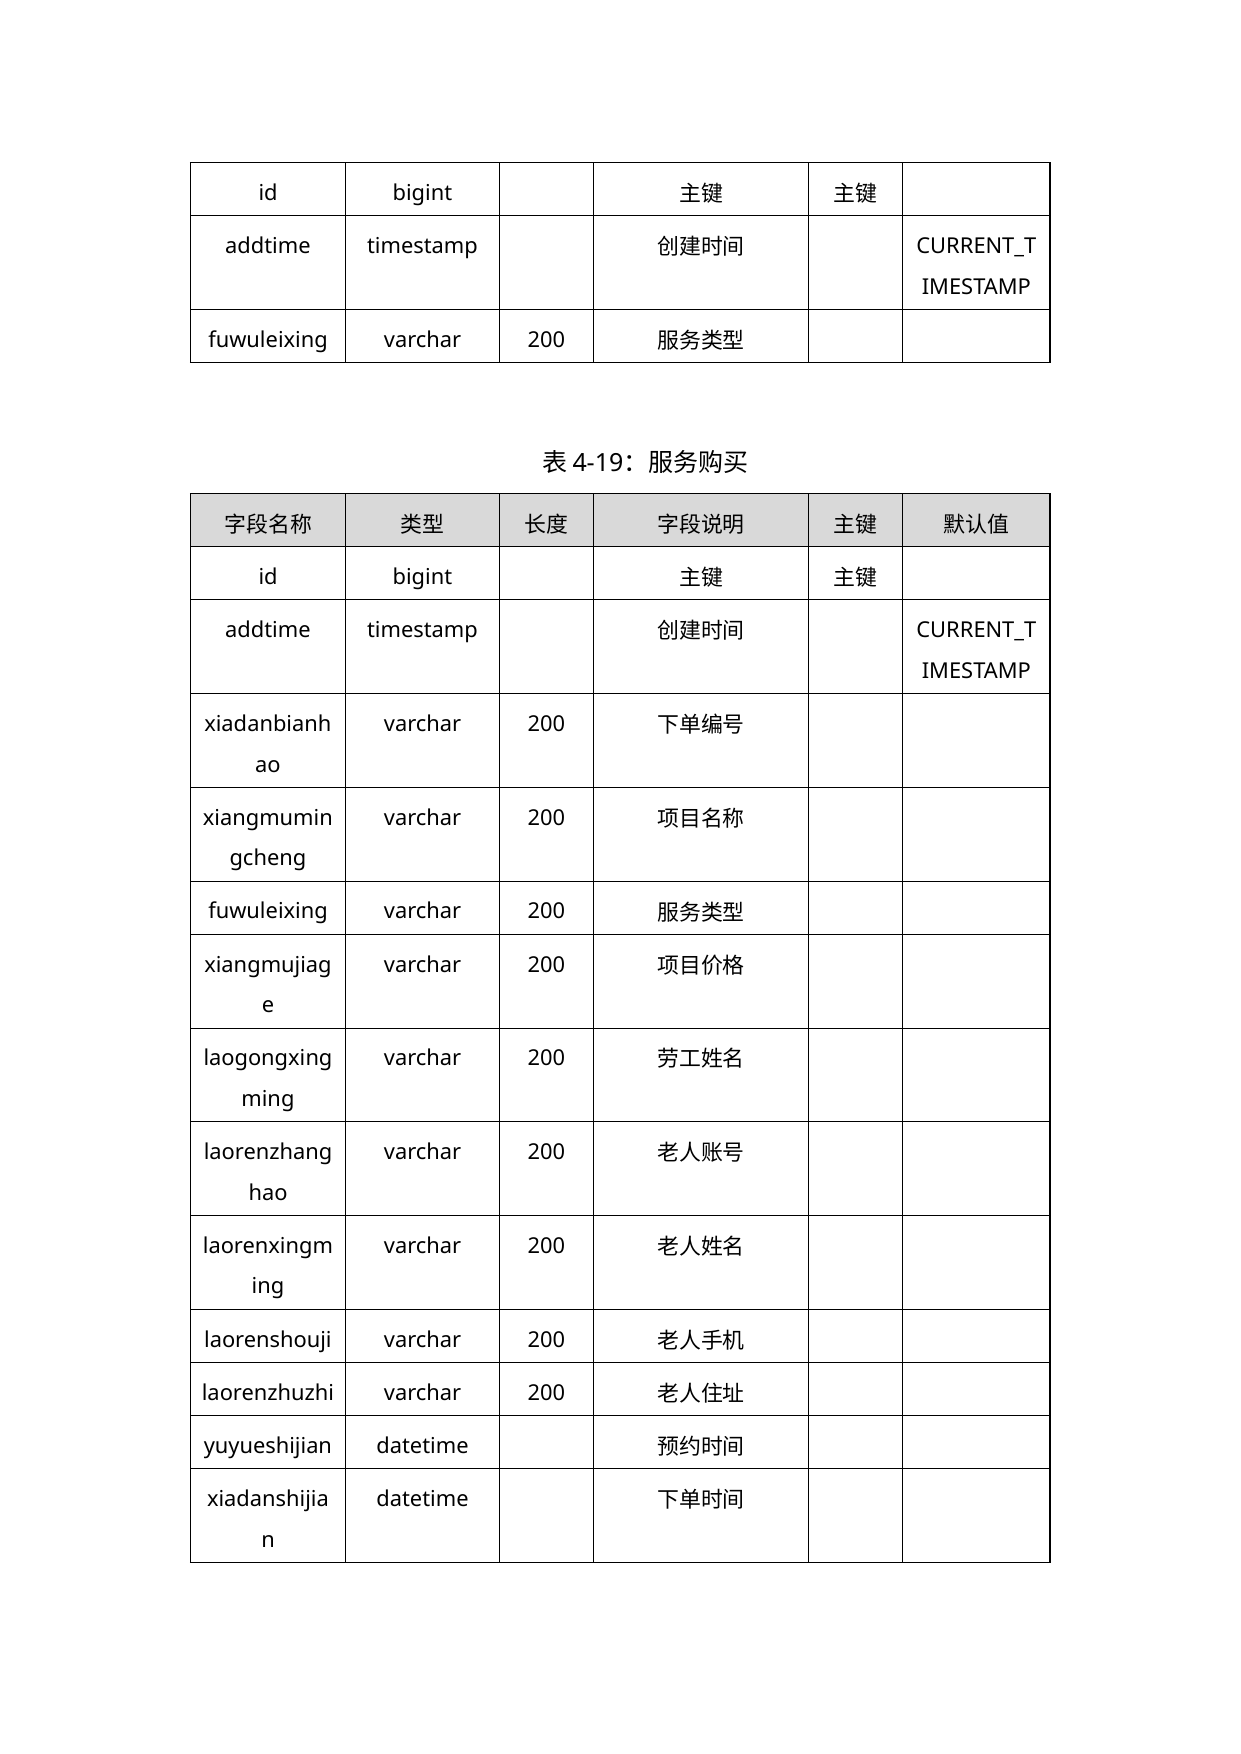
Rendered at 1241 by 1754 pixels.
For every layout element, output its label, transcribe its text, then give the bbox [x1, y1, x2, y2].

table_cell varchar [346, 882, 499, 934]
table_cell CURRENT_TIMESTAMP [903, 216, 1049, 309]
table_cell varchar [346, 1363, 499, 1415]
table_cell CURRENT_TIMESTAMP [903, 600, 1049, 693]
table_cell 200 [500, 1122, 593, 1215]
table_cell [500, 216, 593, 309]
table_cell 200 [500, 310, 593, 362]
table_cell [903, 1363, 1049, 1415]
table_cell bigint [346, 163, 499, 215]
table_cell [809, 1469, 902, 1562]
text 表4-19：服务购买 [187, 428, 1053, 493]
table_cell xiadanbianhao [191, 694, 345, 787]
table_cell 主键 [809, 547, 902, 599]
table_header 主键 [809, 494, 902, 546]
table_cell [903, 310, 1049, 362]
table_cell addtime [191, 216, 345, 309]
table_cell laorenxingming [191, 1216, 345, 1309]
table_cell varchar [346, 1122, 499, 1215]
table_cell 下单时间 [594, 1469, 808, 1562]
table_cell 200 [500, 788, 593, 881]
table_cell timestamp [346, 216, 499, 309]
table_cell laorenshouji [191, 1310, 345, 1362]
table_header 默认值 [903, 494, 1049, 546]
table_cell 预约时间 [594, 1416, 808, 1468]
table_cell laorenzhuzhi [191, 1363, 345, 1415]
table_cell 200 [500, 882, 593, 934]
table_cell [809, 1416, 902, 1468]
table_cell [903, 1029, 1049, 1121]
table_cell bigint [346, 547, 499, 599]
table_cell laogongxingming [191, 1029, 345, 1121]
table_cell [903, 1216, 1049, 1309]
table_cell [809, 310, 902, 362]
table_cell [500, 1416, 593, 1468]
table_cell [903, 788, 1049, 881]
table_cell 主键 [594, 163, 808, 215]
table_cell 下单编号 [594, 694, 808, 787]
table_cell [809, 216, 902, 309]
table_cell [903, 1469, 1049, 1562]
table_cell [809, 1363, 902, 1415]
table_cell 200 [500, 1363, 593, 1415]
table_cell laorenzhanghao [191, 1122, 345, 1215]
table_cell id [191, 547, 345, 599]
table_cell [809, 1029, 902, 1121]
table_cell [903, 935, 1049, 1027]
table_cell xiangmujiage [191, 935, 345, 1027]
table_cell [809, 1216, 902, 1309]
table_header 字段说明 [594, 494, 808, 546]
table_cell 200 [500, 935, 593, 1027]
table_cell varchar [346, 1310, 499, 1362]
table_cell [903, 694, 1049, 787]
table_header 长度 [500, 494, 593, 546]
table_cell 老人住址 [594, 1363, 808, 1415]
table_header 类型 [346, 494, 499, 546]
table_cell timestamp [346, 600, 499, 693]
table_cell 200 [500, 1029, 593, 1121]
table_cell datetime [346, 1416, 499, 1468]
table_cell [903, 882, 1049, 934]
table_cell 老人手机 [594, 1310, 808, 1362]
table_cell 老人账号 [594, 1122, 808, 1215]
table_cell id [191, 163, 345, 215]
table_cell [809, 694, 902, 787]
table_cell varchar [346, 1029, 499, 1121]
table_cell 创建时间 [594, 216, 808, 309]
table_cell 主键 [594, 547, 808, 599]
table_cell fuwuleixing [191, 882, 345, 934]
table_cell 200 [500, 1310, 593, 1362]
table_cell [903, 1416, 1049, 1468]
table_cell 200 [500, 694, 593, 787]
table_cell 服务类型 [594, 882, 808, 934]
table_cell 200 [500, 1216, 593, 1309]
table_cell 项目名称 [594, 788, 808, 881]
table_cell varchar [346, 1216, 499, 1309]
table_cell [809, 935, 902, 1027]
table_cell [809, 788, 902, 881]
table_cell fuwuleixing [191, 310, 345, 362]
table_cell [500, 163, 593, 215]
table_cell 服务类型 [594, 310, 808, 362]
table_cell [500, 1469, 593, 1562]
table_cell varchar [346, 694, 499, 787]
table_cell 创建时间 [594, 600, 808, 693]
table_cell varchar [346, 788, 499, 881]
table_cell 项目价格 [594, 935, 808, 1027]
table_cell [903, 1310, 1049, 1362]
table_cell 主键 [809, 163, 902, 215]
table_cell datetime [346, 1469, 499, 1562]
table_cell [500, 600, 593, 693]
table_cell 老人姓名 [594, 1216, 808, 1309]
table_cell varchar [346, 310, 499, 362]
table_cell [903, 1122, 1049, 1215]
table_cell [903, 547, 1049, 599]
table_cell varchar [346, 935, 499, 1027]
table_cell addtime [191, 600, 345, 693]
table_cell [903, 163, 1049, 215]
table_cell [809, 882, 902, 934]
table_cell xiangmumingcheng [191, 788, 345, 881]
table_cell [500, 547, 593, 599]
table_cell xiadanshijian [191, 1469, 345, 1562]
table_cell [809, 1310, 902, 1362]
table_cell [809, 600, 902, 693]
table_cell 劳工姓名 [594, 1029, 808, 1121]
table_cell [809, 1122, 902, 1215]
table_cell yuyueshijian [191, 1416, 345, 1468]
table_header 字段名称 [191, 494, 345, 546]
